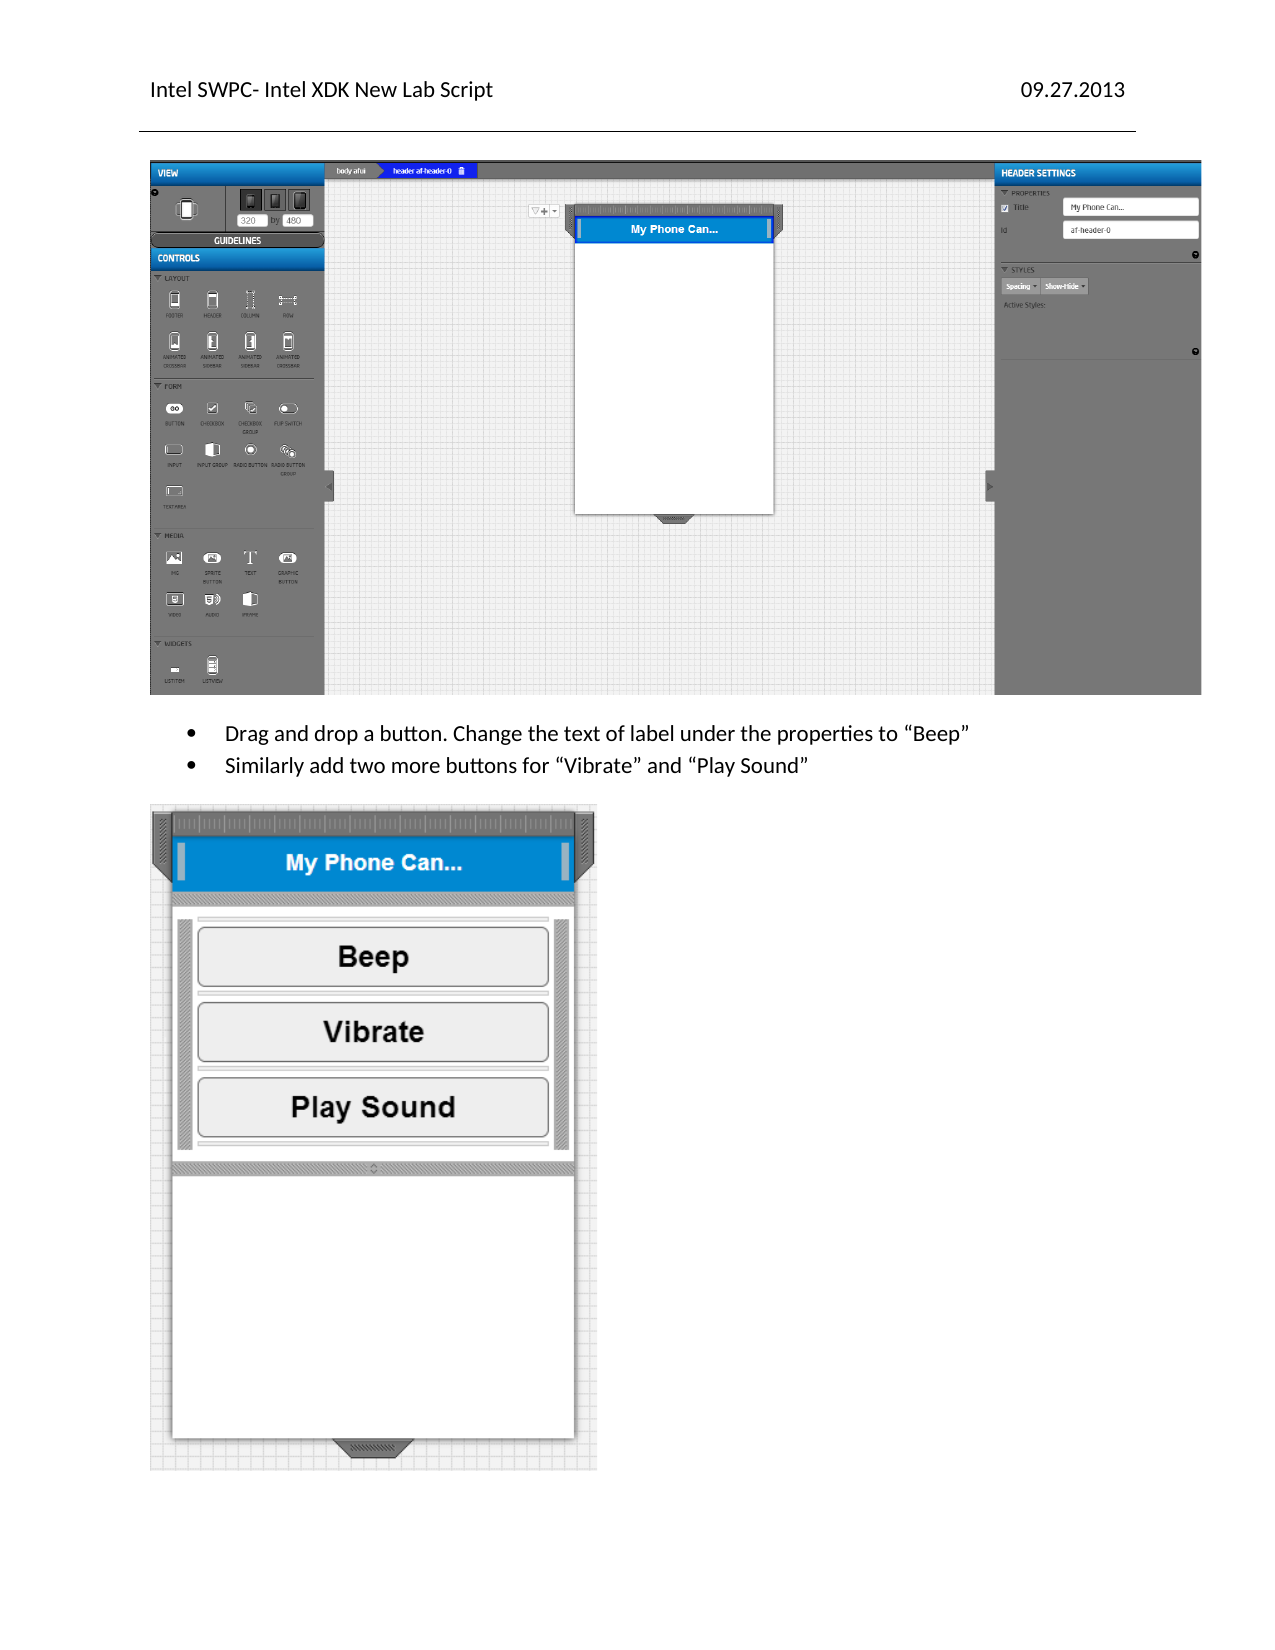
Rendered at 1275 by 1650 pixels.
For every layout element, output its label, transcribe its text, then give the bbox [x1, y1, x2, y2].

list Drag and drop a button. Change the text of label under the properties to “Beep” [187, 719, 1125, 747]
list Similarly add two more buttons for “Vibrate” and “Play Sound” [187, 752, 1125, 779]
picture [150, 160, 1202, 695]
picture [150, 804, 598, 1471]
